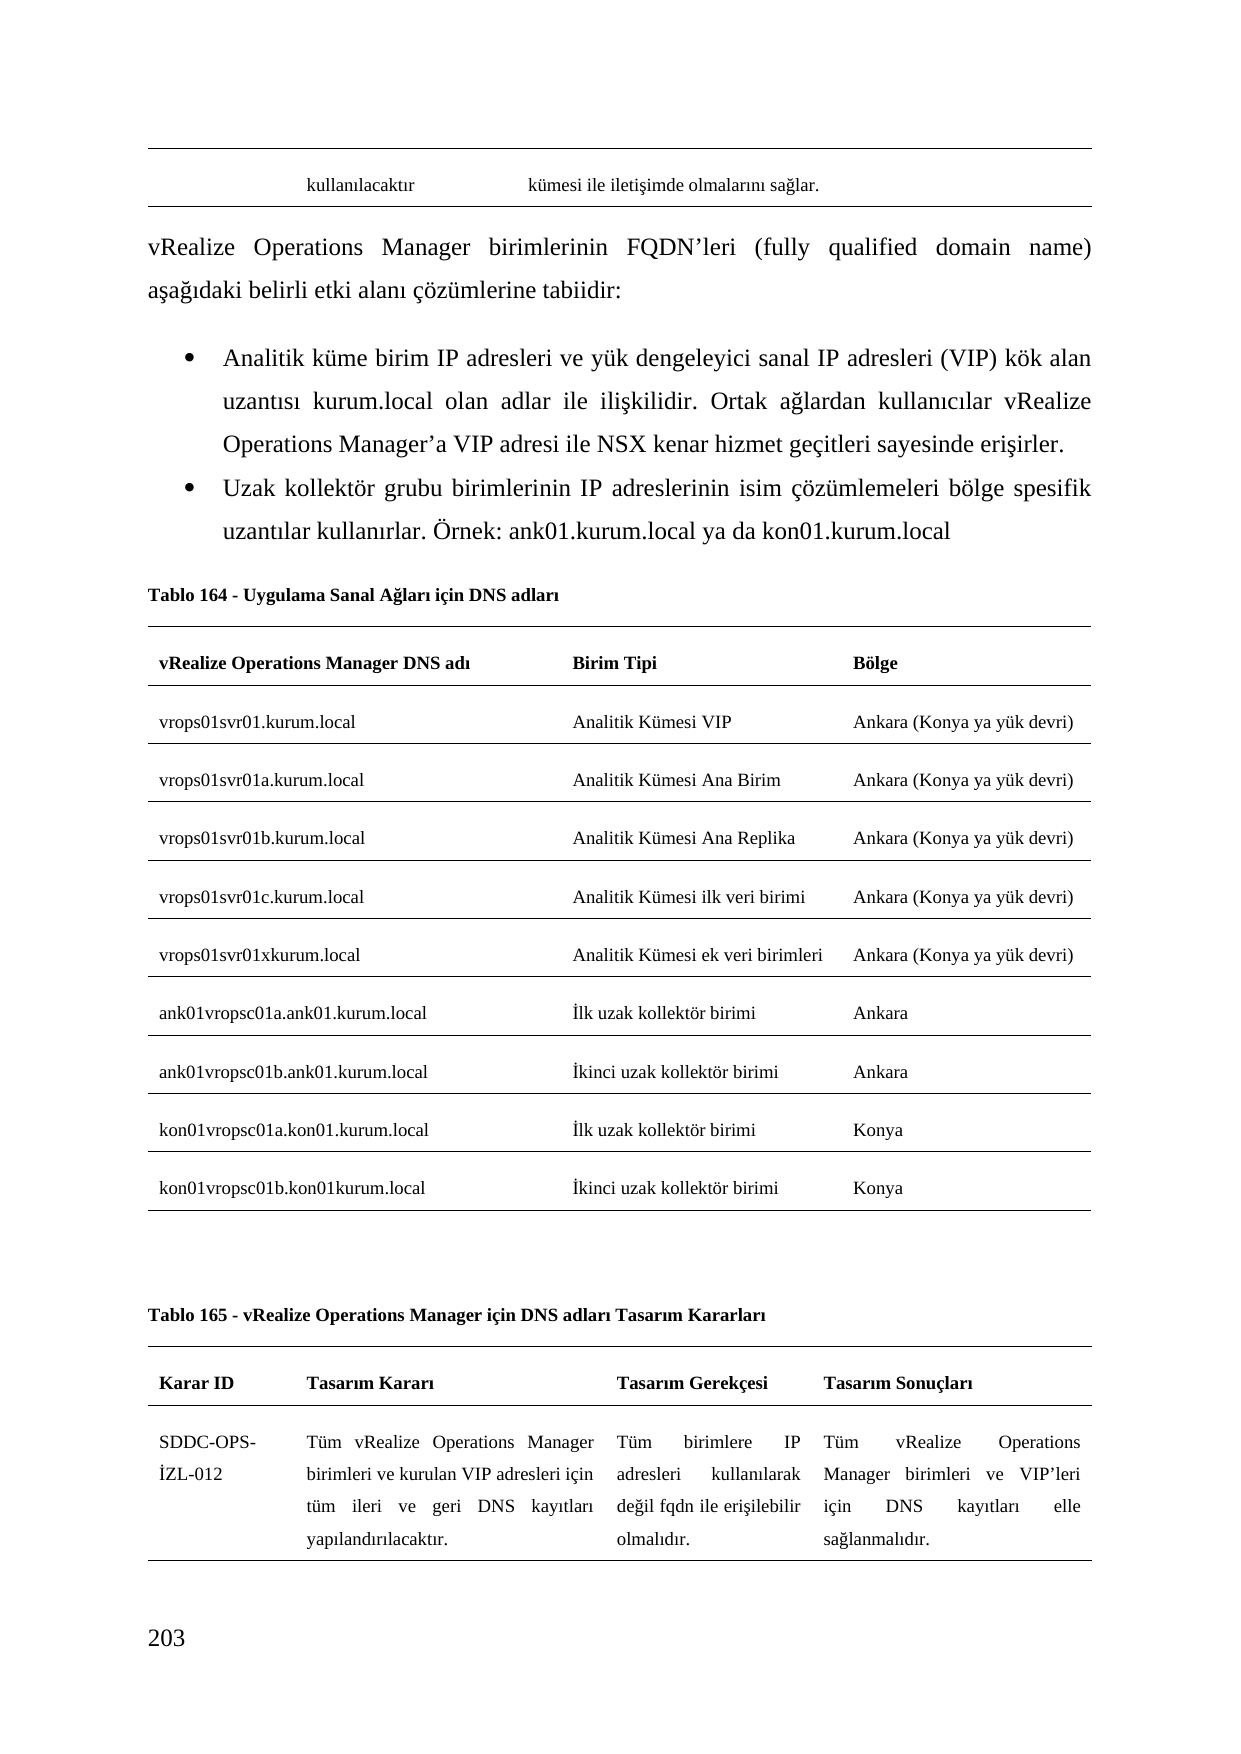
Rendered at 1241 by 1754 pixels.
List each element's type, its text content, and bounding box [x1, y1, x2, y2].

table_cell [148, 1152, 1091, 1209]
text Tablo 164 - Uygulama Sanal Ağları için DNS adları [148, 584, 1093, 605]
text Tablo 165 - vRealize Operations Manager için DNS adları Tasarım Kararları [148, 1304, 1093, 1325]
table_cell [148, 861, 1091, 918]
list Analitik küme birim IP adresleri ve yük dengeleyici sanal IP adresleri (VIP) kök alan uzantısı kurum.local olan adlar ile ilişkilidir. Ortak ağlardan kullanıcılar vRealize Operations Manager’a VIP adresi ile NSX kenar hizmet geçitleri sayesinde erişirler. [185, 343, 1093, 458]
list Uzak kollektör grubu birimlerinin IP adreslerinin isim çözümlemeleri bölge spesifik uzantılar kullanırlar. Örnek: ank01.kurum.local ya da kon01.kurum.local [185, 473, 1093, 544]
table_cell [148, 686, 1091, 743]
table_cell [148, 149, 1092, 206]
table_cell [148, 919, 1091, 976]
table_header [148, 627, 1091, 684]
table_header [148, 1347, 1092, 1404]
text vRealize Operations Manager birimlerinin FQDN’leri (fully qualified domain name) aşağıdaki belirli etki alanı çözümlerine tabiidir: [148, 232, 1093, 304]
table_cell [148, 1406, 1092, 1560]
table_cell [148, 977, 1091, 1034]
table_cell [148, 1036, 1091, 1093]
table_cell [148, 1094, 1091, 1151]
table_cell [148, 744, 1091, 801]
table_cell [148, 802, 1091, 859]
